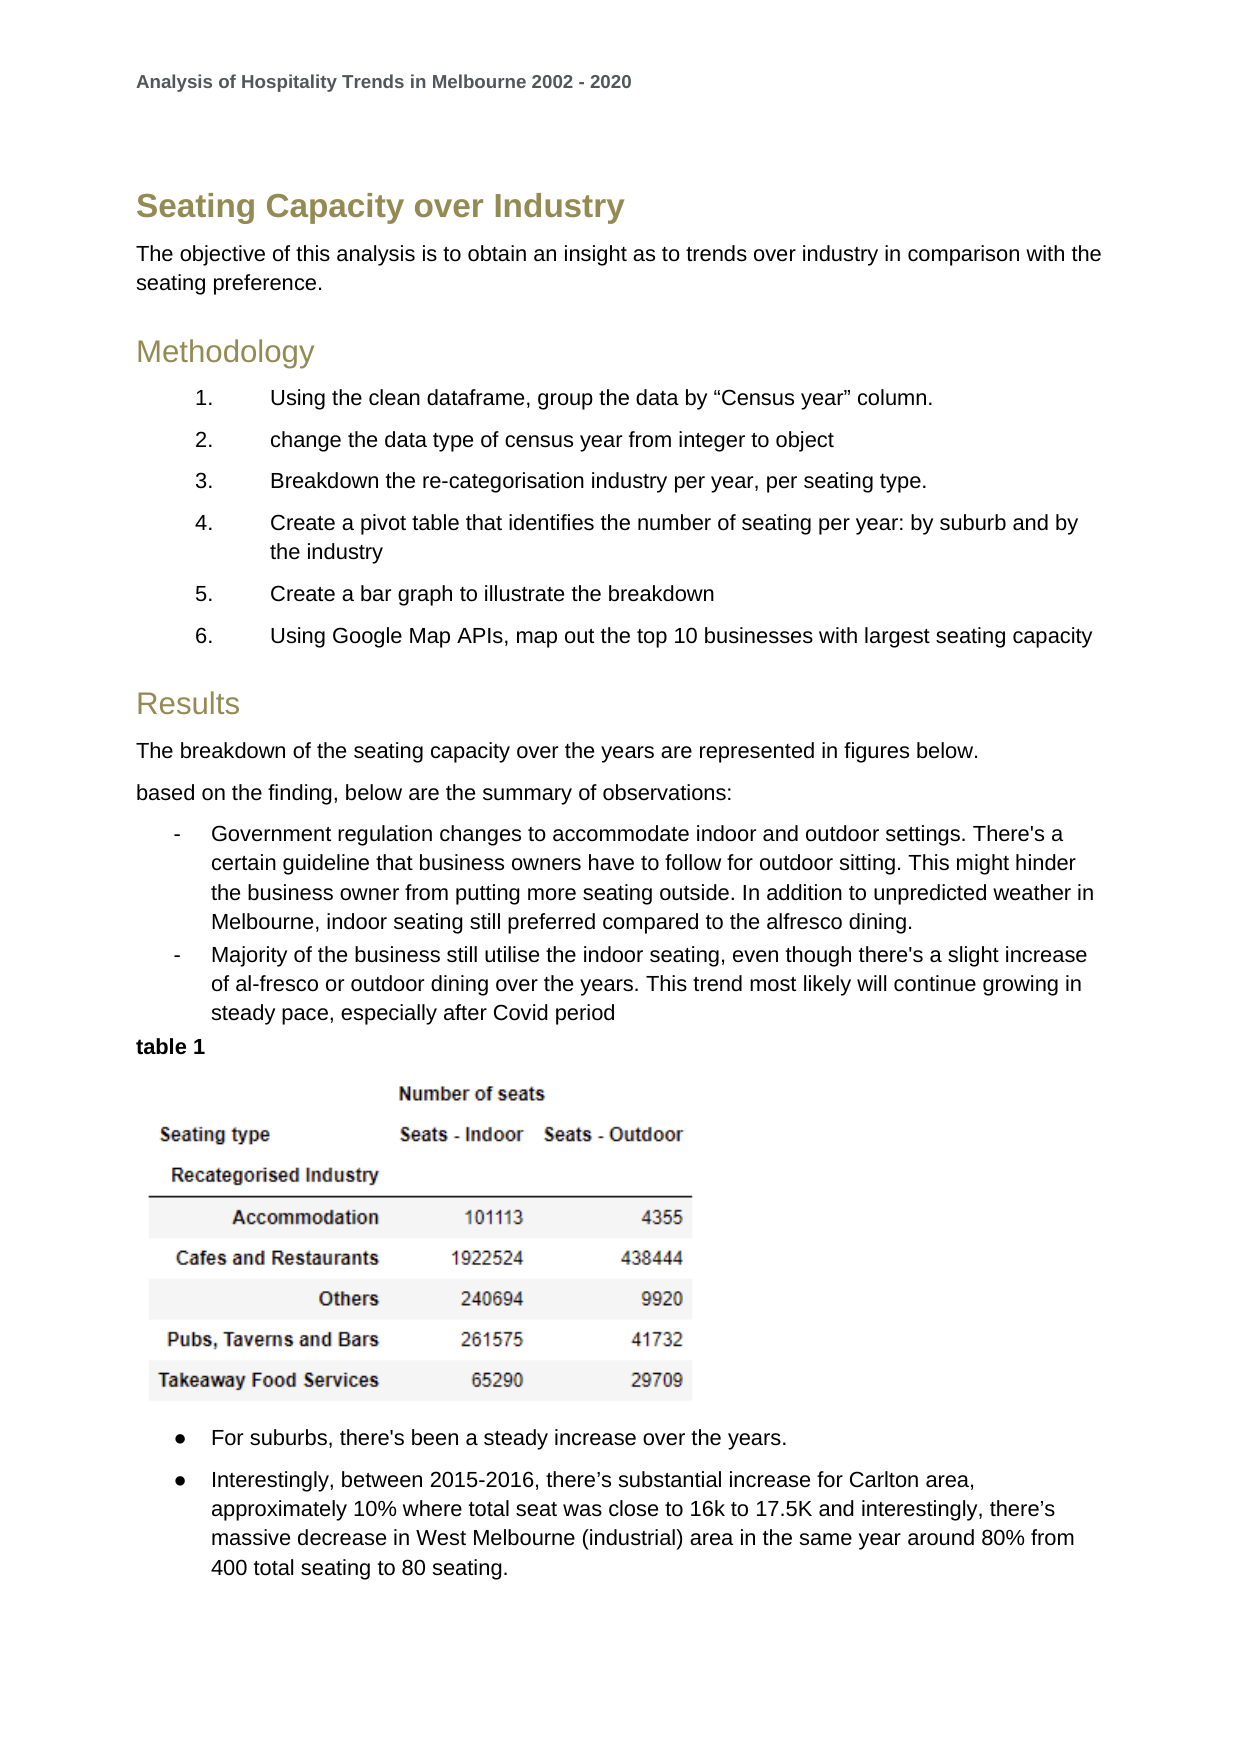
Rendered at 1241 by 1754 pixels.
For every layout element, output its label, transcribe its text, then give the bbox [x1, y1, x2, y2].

list For suburbs, there's been a steady increase over the years. [173, 1421, 1104, 1450]
list Create a bar graph to illustrate the breakdown [195, 577, 1104, 606]
text table 1 [136, 1029, 1104, 1059]
subtitle Seating Capacity over Industry [136, 186, 1104, 224]
list Create a pivot table that identifies the number of seating per year: by suburb and by the industry [195, 506, 1104, 564]
subtitle Methodology [136, 333, 1104, 369]
text The objective of this analysis is to obtain an insight as to trends over industry in comparison with the seating preference. [136, 237, 1104, 295]
list Using Google Map APIs, map out the top 10 businesses with largest seating capacity [195, 619, 1104, 648]
text Government regulation changes to accommodate indoor and outdoor settings. There's a certain guideline that business owners have to follow for outdoor sitting. This might hinder the business owner from putting more seating outside. In addition to unpredicted weather in Melbourne, indoor seating still preferred compared to the alfresco dining. [173, 817, 1104, 934]
picture [135, 1071, 719, 1409]
list change the data type of census year from integer to object [195, 423, 1104, 452]
list Using the clean dataframe, group the data by “Census year” column. [195, 381, 1104, 410]
list Interestingly, between 2015-2016, there’s substantial increase for Carlton area, approximately 10% where total seat was close to 16k to 17.5K and interestingly, there’s massive decrease in West Melbourne (industrial) area in the same year around 80% from 400 total seating to 80 seating. [173, 1463, 1104, 1579]
text Majority of the business still utilise the indoor seating, even though there's a slight increase of al-fresco or outdoor dining over the years. This trend most likely will continue growing in steady pace, especially after Covid period [173, 938, 1104, 1025]
list Breakdown the re-categorisation industry per year, per seating type. [195, 464, 1104, 494]
text based on the finding, below are the summary of observations: [136, 775, 1104, 804]
text The breakdown of the seating capacity over the years are represented in figures below. [136, 734, 1104, 763]
subtitle Results [136, 685, 1104, 721]
